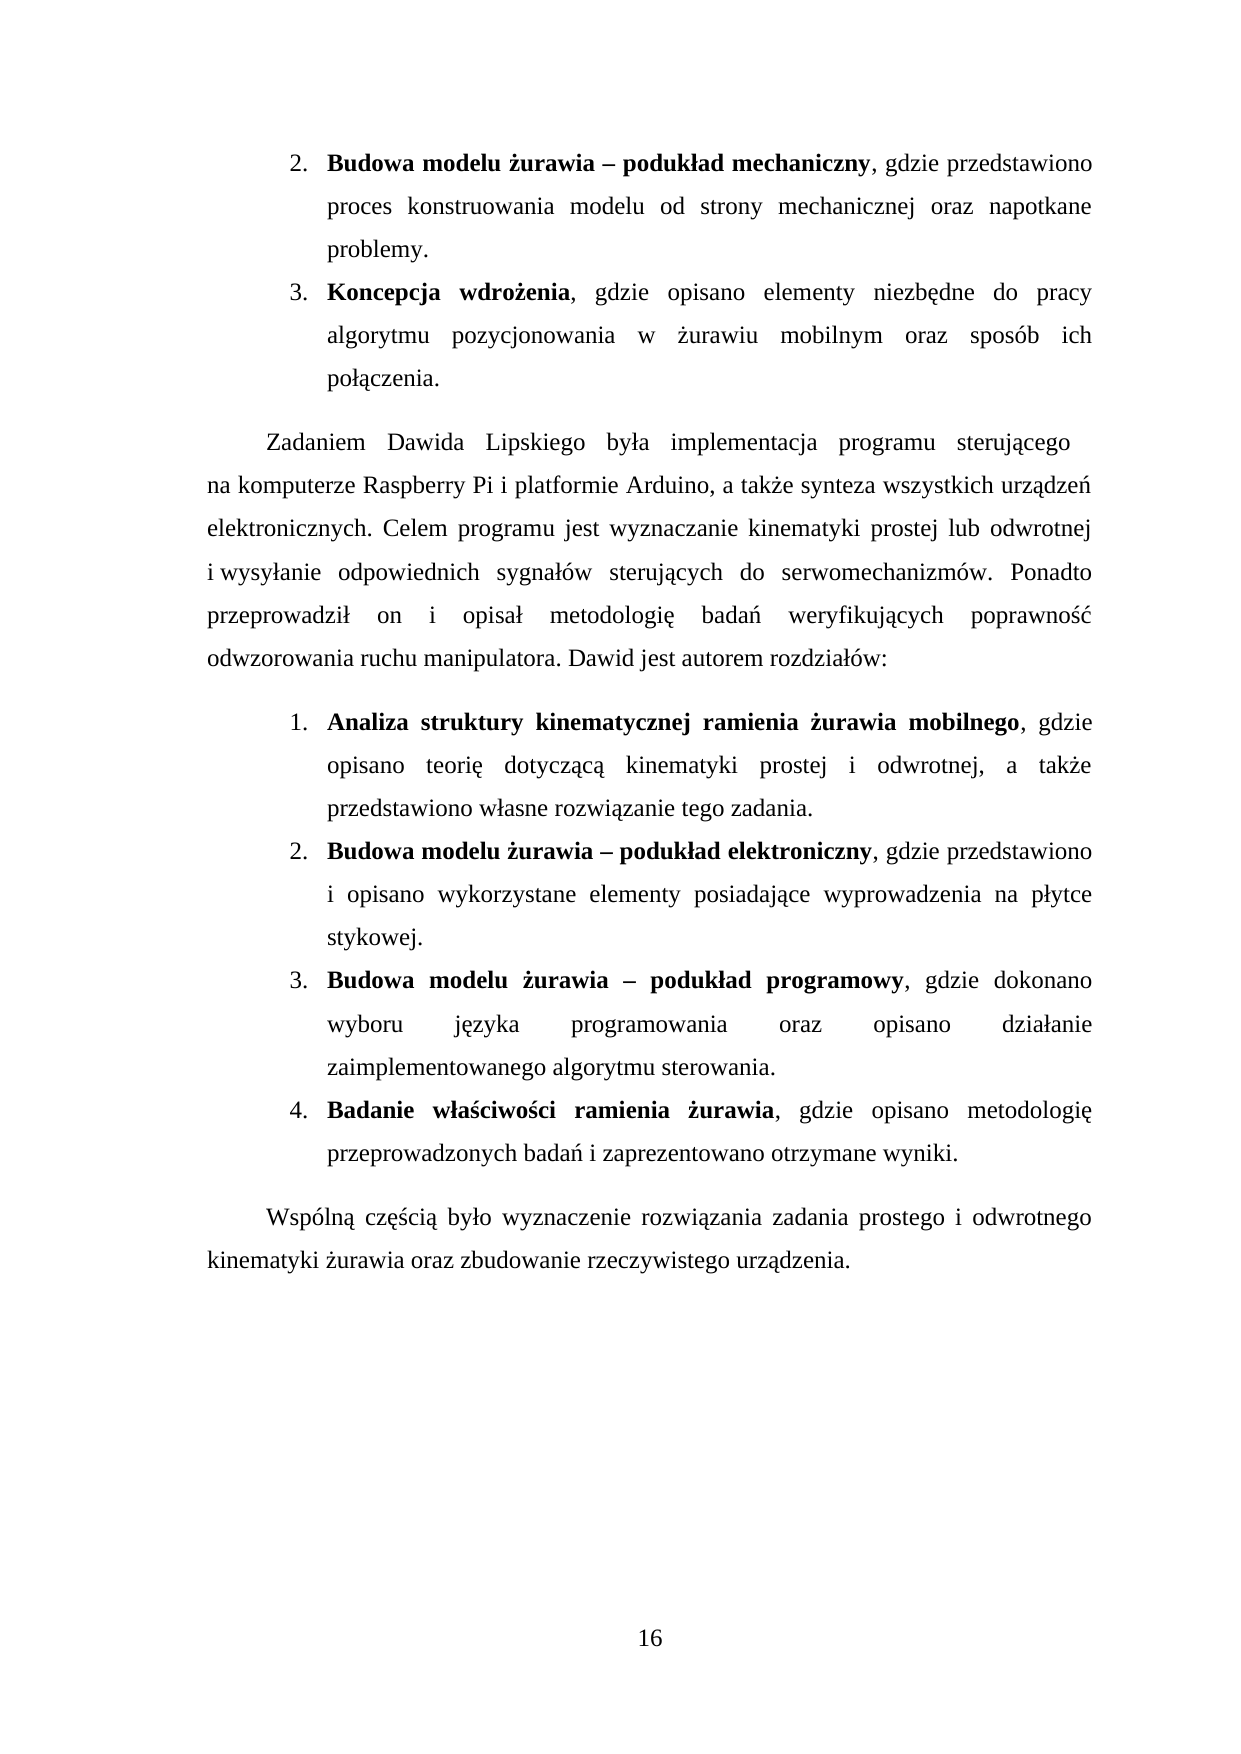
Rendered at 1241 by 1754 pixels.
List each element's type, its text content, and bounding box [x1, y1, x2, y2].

list Budowa modelu żurawia – podukład elektroniczny, gdzie przedstawiono i opisano wykorzystane elementy posiadające wyprowadzenia na płytce stykowej. [289, 836, 1092, 951]
list Budowa modelu żurawia – podukład programowy, gdzie dokonano wyboru języka programowania oraz opisano działanie zaimplementowanego algorytmu sterowania. [289, 966, 1092, 1081]
list Badanie właściwości ramienia żurawia, gdzie opisano metodologię przeprowadzonych badań i zaprezentowano otrzymane wyniki. [289, 1095, 1092, 1167]
list Analiza struktury kinematycznej ramienia żurawia mobilnego, gdzie opisano teorię dotyczącą kinematyki prostej i odwrotnej, a także przedstawiono własne rozwiązanie tego zadania. [289, 707, 1092, 822]
text Wspólną częścią było wyznaczenie rozwiązania zadania prostego i odwrotnego kinematyki żurawia oraz zbudowanie rzeczywistego urządzenia. [207, 1202, 1092, 1274]
list Budowa modelu żurawia – podukład mechaniczny, gdzie przedstawiono proces konstruowania modelu od strony mechanicznej oraz napotkane problemy. [289, 148, 1092, 263]
list Koncepcja wdrożenia, gdzie opisano elementy niezbędne do pracy algorytmu pozycjonowania w żurawiu mobilnym oraz sposób ich połączenia. [289, 277, 1092, 392]
text Zadaniem Dawida Lipskiego była implementacja programu sterującego na komputerze Raspberry Pi i platformie Arduino, a także synteza wszystkich urządzeń elektronicznych. Celem programu jest wyznaczanie kinematyki prostej lub odwrotnej i wysyłanie odpowiednich sygnałów sterujących do serwomechanizmów. Ponadto przeprowadził on i opisał metodologię badań weryfikujących poprawność odwzorowania ruchu manipulatora. Dawid jest autorem rozdziałów: [207, 427, 1092, 672]
